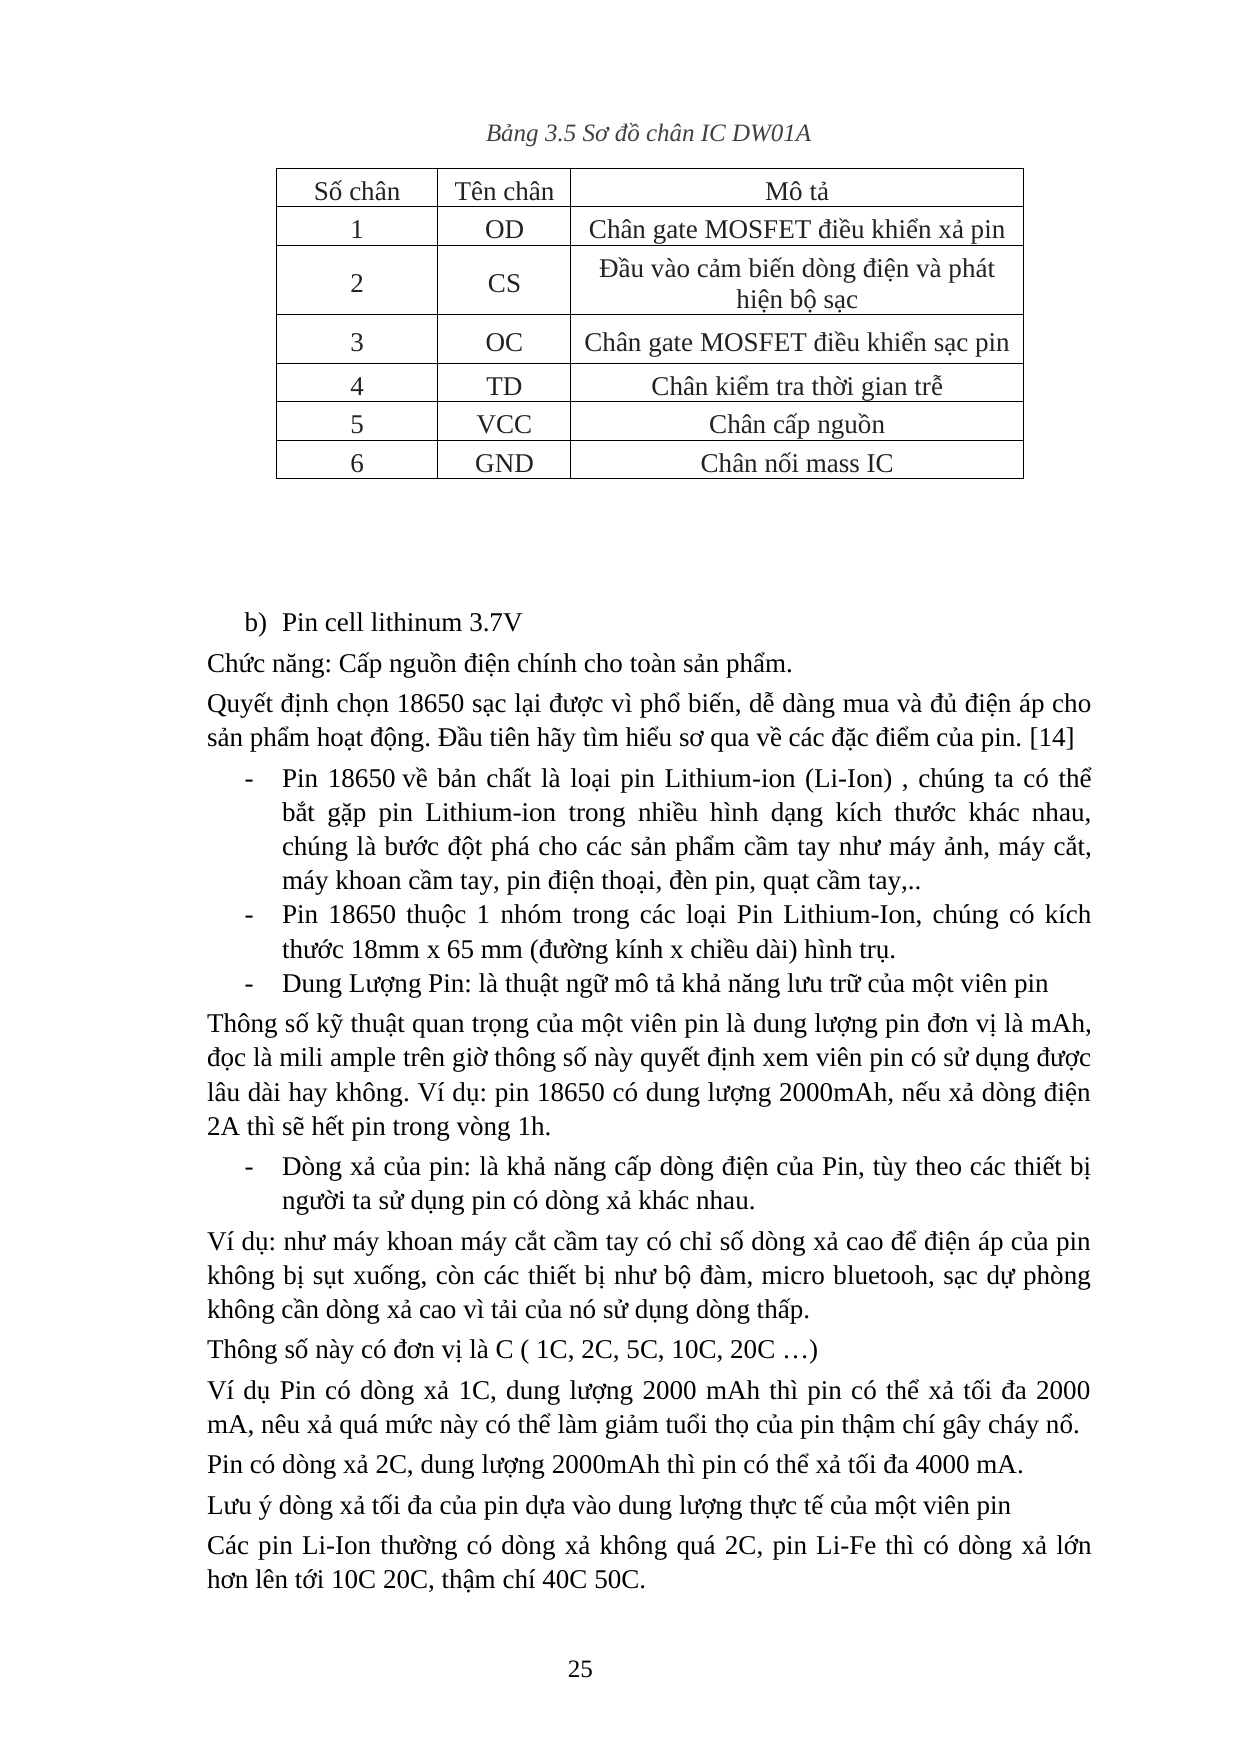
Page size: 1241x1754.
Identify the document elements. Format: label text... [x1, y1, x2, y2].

table_header Mô tả [571, 169, 1023, 206]
text Pin có dòng xả 2C, dung lượng 2000mAh thì pin có thể xả tối đa 4000 mA. [207, 1448, 1092, 1480]
list Dòng xả của pin: là khả năng cấp dòng điện của Pin, tùy theo các thiết bị người ta sử dụng pin có dòng xả khác nhau. [244, 1150, 1092, 1216]
table_cell CS [438, 246, 570, 314]
table_cell OC [438, 315, 570, 363]
table_cell Chân gate MOSFET điều khiển xả pin [571, 207, 1023, 244]
table_cell 3 [277, 315, 437, 363]
table_header Tên chân [438, 169, 570, 206]
list Pin 18650 thuộc 1 nhóm trong các loại Pin Lithium-Ion, chúng có kích thước 18mm x 65 mm (đường kính x chiều dài) hình trụ. [244, 898, 1092, 964]
table_cell 2 [277, 246, 437, 314]
text Thông số kỹ thuật quan trọng của một viên pin là dung lượng pin đơn vị là mAh, đọc là mili ample trên giờ thông số này quyết định xem viên pin có sử dụng được lâu dài hay không. Ví dụ: pin 18650 có dung lượng 2000mAh, nếu xả dòng điện 2A thì sẽ hết pin trong vòng 1h. [207, 1007, 1092, 1141]
list Dung Lượng Pin: là thuật ngữ mô tả khả năng lưu trữ của một viên pin [244, 967, 1092, 998]
table_cell 6 [277, 441, 437, 478]
text Ví dụ: như máy khoan máy cắt cầm tay có chỉ số dòng xả cao để điện áp của pin không bị sụt xuống, còn các thiết bị như bộ đàm, micro bluetooh, sạc dự phòng không cần dòng xả cao vì tải của nó sử dụng dòng thấp. [207, 1225, 1092, 1324]
table_cell VCC [438, 402, 570, 439]
list Pin cell lithinum 3.7V [244, 606, 1092, 638]
text Thông số này có đơn vị là C ( 1C, 2C, 5C, 10C, 20C …) [207, 1333, 1092, 1365]
table_cell Chân kiểm tra thời gian trễ [571, 364, 1023, 401]
table_cell Chân cấp nguồn [571, 402, 1023, 439]
table_cell TD [438, 364, 570, 401]
text Lưu ý dòng xả tối đa của pin dựa vào dung lượng thực tế của một viên pin [207, 1489, 1092, 1520]
table_cell Chân nối mass IC [571, 441, 1023, 478]
text Ví dụ Pin có dòng xả 1C, dung lượng 2000 mAh thì pin có thể xả tối đa 2000 mA, nêu xả quá mức này có thể làm giảm tuổi thọ của pin thậm chí gây cháy nổ. [207, 1374, 1092, 1439]
text Các pin Li-Ion thường có dòng xả không quá 2C, pin Li-Fe thì có dòng xả lớn hơn lên tới 10C 20C, thậm chí 40C 50C. [207, 1529, 1092, 1595]
table_cell OD [438, 207, 570, 244]
table_cell GND [438, 441, 570, 478]
table_cell Đầu vào cảm biến dòng điện và phát hiện bộ sạc [571, 246, 1023, 314]
table_cell 5 [277, 402, 437, 439]
text Chức năng: Cấp nguồn điện chính cho toàn sản phẩm. [207, 647, 1092, 678]
table_header Số chân [277, 169, 437, 206]
table_cell 4 [277, 364, 437, 401]
table_cell Chân gate MOSFET điều khiển sạc pin [571, 315, 1023, 363]
list Pin 18650 về bản chất là loại pin Lithium-ion (Li-Ion) , chúng ta có thể bắt gặp pin Lithium-ion trong nhiều hình dạng kích thước khác nhau, chúng là bước đột phá cho các sản phẩm cầm tay như máy ảnh, máy cắt, máy khoan cầm tay, pin điện thoại, đèn pin, quạt cầm tay,.. [244, 762, 1092, 896]
table_cell 1 [277, 207, 437, 244]
text Quyết định chọn 18650 sạc lại được vì phổ biến, dễ dàng mua và đủ điện áp cho sản phẩm hoạt động. Đầu tiên hãy tìm hiểu sơ qua về các đặc điểm của pin. [207, 687, 1092, 753]
